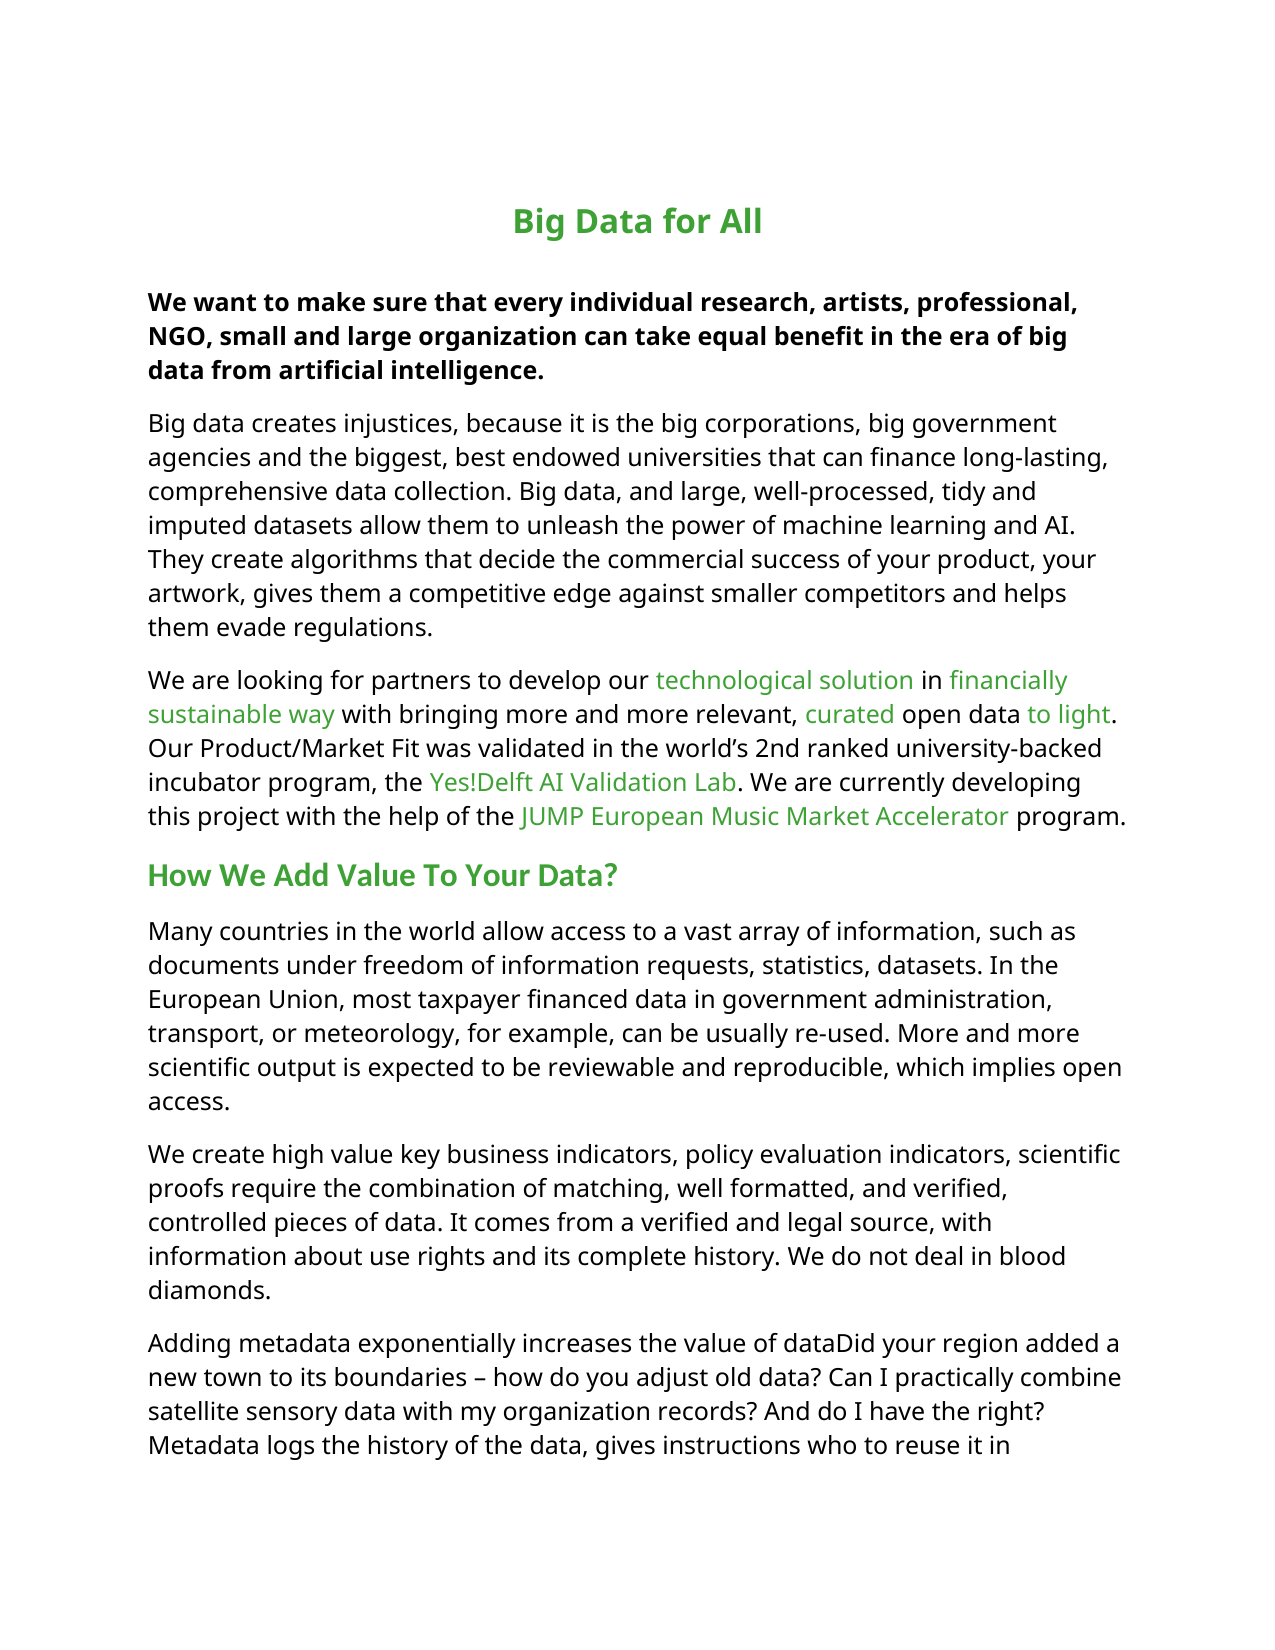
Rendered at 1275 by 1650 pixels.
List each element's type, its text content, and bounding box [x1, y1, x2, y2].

subtitle Big Data for All [148, 198, 1127, 243]
subtitle How We Add Value To Your Data? [148, 854, 1127, 894]
text Big data creates injustices, because it is the big corporations, big government agencies and the biggest, best endowed universities that can finance long-lasting, comprehensive data collection. Big data, and large, well-processed, tidy and imputed datasets allow them to unleash the power of machine learning and AI. They create algorithms that decide the commercial success of your product, your artwork, gives them a competitive edge against smaller competitors and helps them evade regulations. [148, 405, 1127, 644]
text We create high value key business indicators, policy evaluation indicators, scientific proofs require the combination of matching, well formatted, and verified, controlled pieces of data. It comes from a verified and legal source, with information about use rights and its complete history. We do not deal in blood diamonds. [148, 1136, 1127, 1307]
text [148, 1325, 1127, 1462]
text We want to make sure that every individual research, artists, professional, NGO, small and large organization can take equal benefit in the era of big data from artificial intelligence. [148, 284, 1127, 387]
text Many countries in the world allow access to a vast array of information, such as documents under freedom of information requests, statistics, datasets. In the European Union, most taxpayer financed data in government administration, transport, or meteorology, for example, can be usually re-used. More and more scientific output is expected to be reviewable and reproducible, which implies open access. [148, 913, 1127, 1118]
text We are looking for partners to develop our technological solution in financially sustainable way with bringing more and more relevant, curated open data to light. Our Product/Market Fit was validated in the world’s 2nd ranked university-backed incubator program, the Yes!Delft AI Validation Lab. We are currently developing this project with the help of the JUMP European Music Market Accelerator program. [148, 663, 1127, 833]
